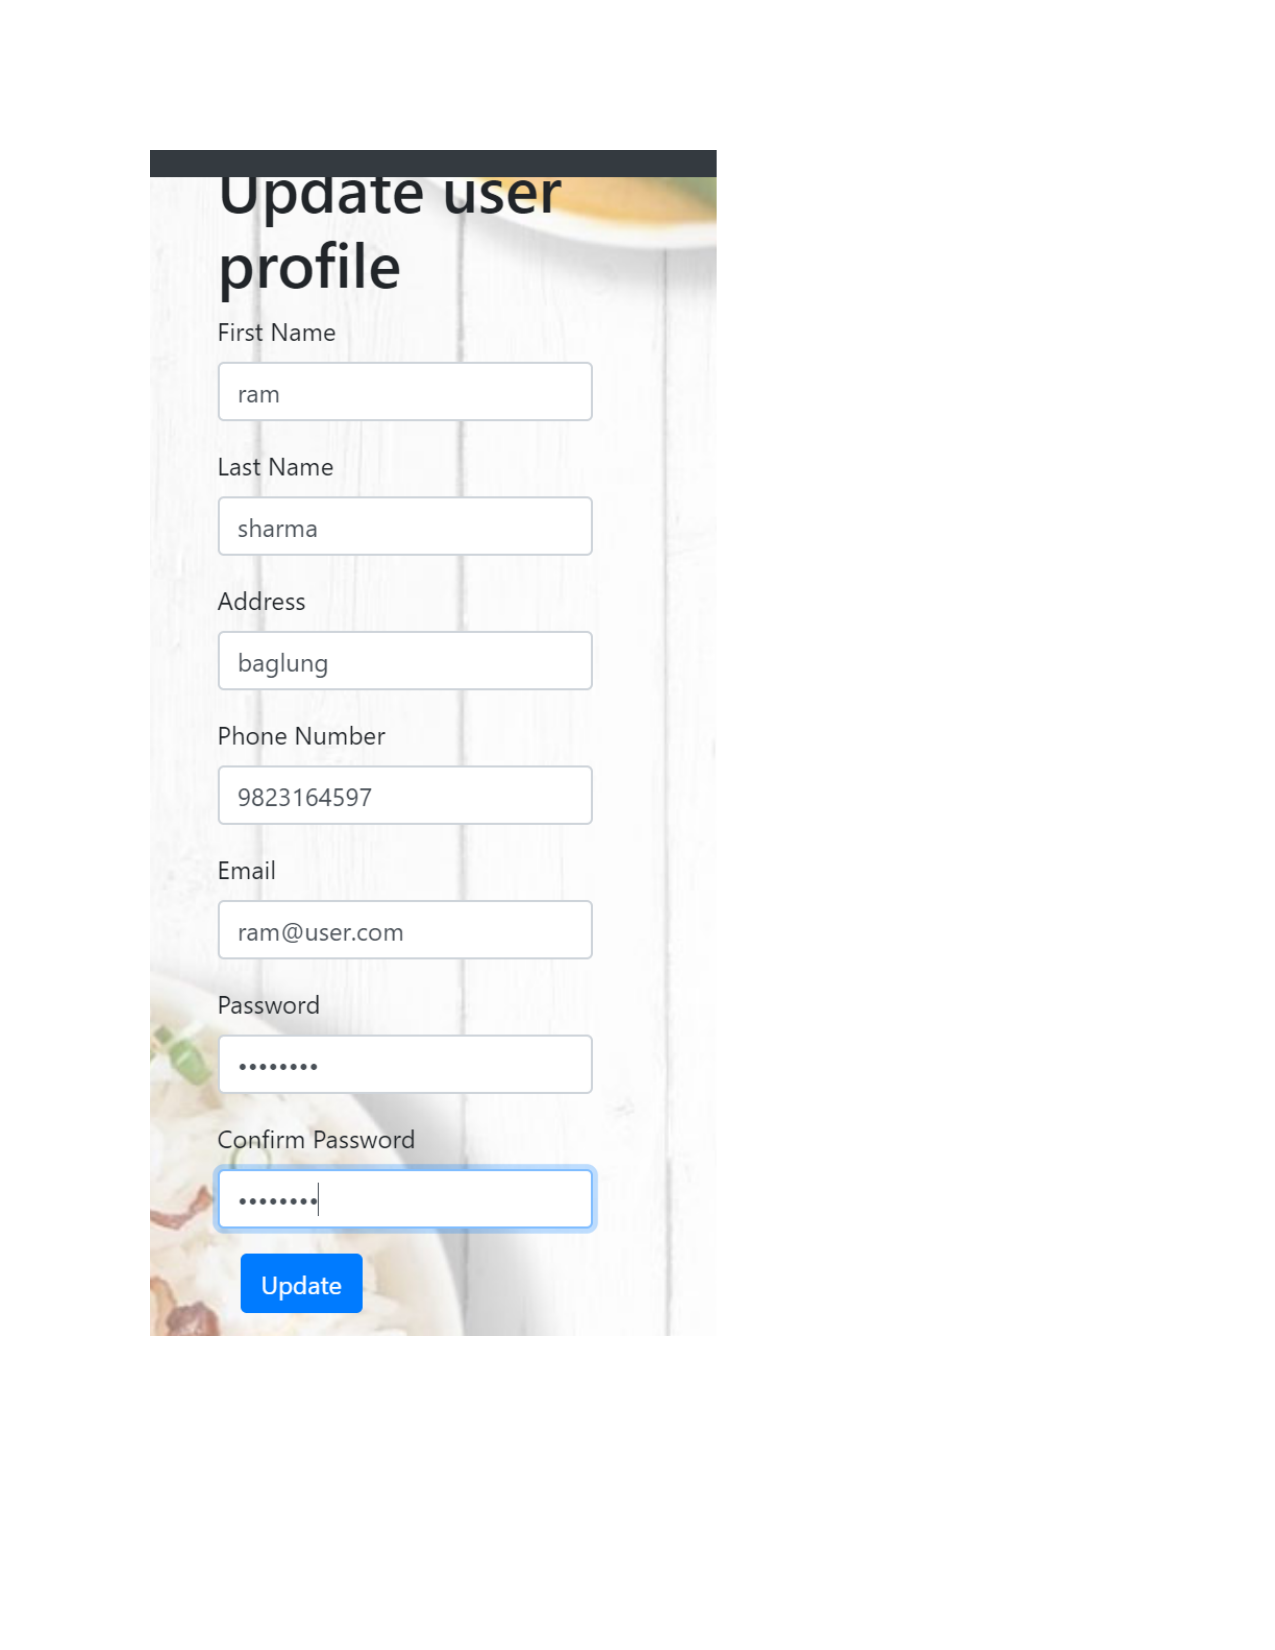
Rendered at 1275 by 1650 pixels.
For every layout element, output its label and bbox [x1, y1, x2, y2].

picture [150, 150, 717, 1336]
